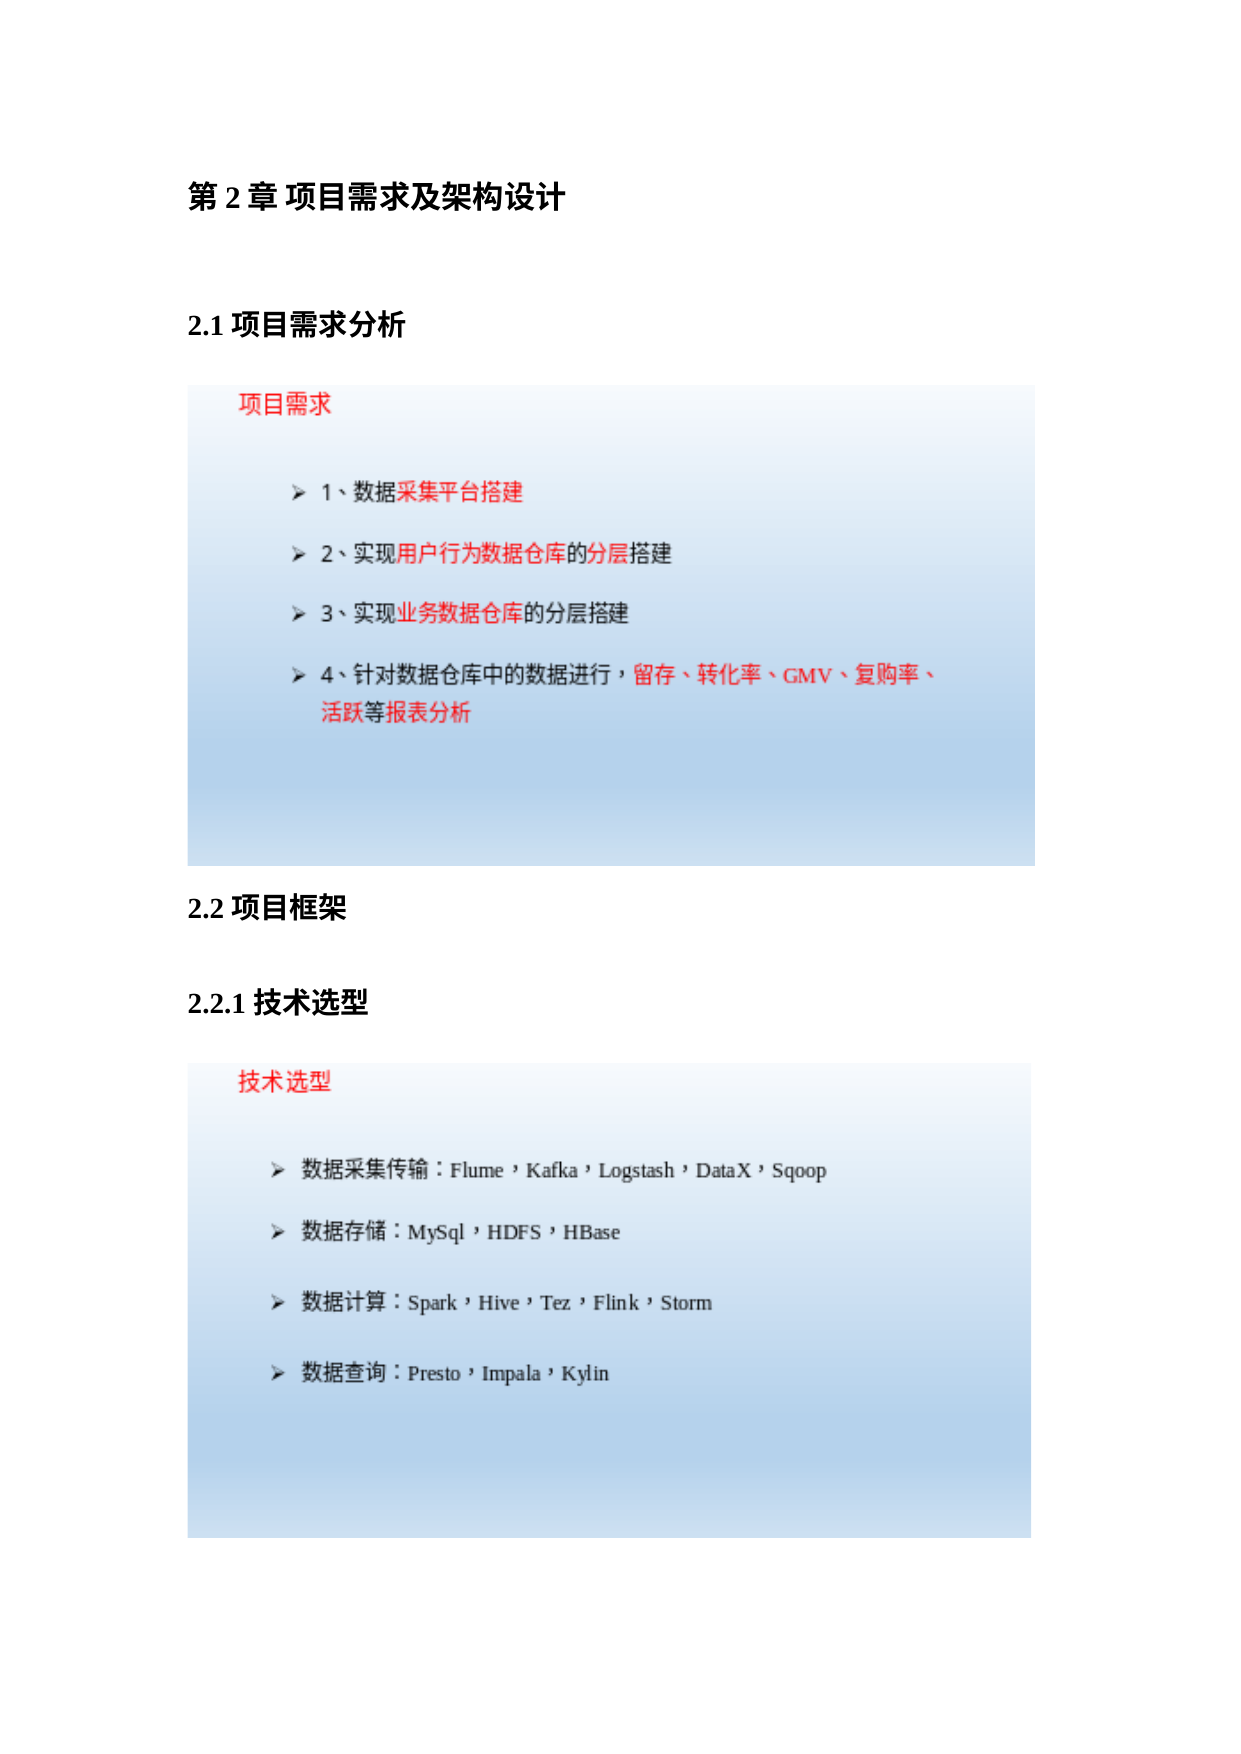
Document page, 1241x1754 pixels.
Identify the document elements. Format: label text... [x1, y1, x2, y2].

subtitle 第2章 项目需求及架构设计 [187, 162, 1053, 227]
subtitle 2.1 项目需求分析 [187, 290, 1053, 355]
subtitle 2.2 项目框架 [187, 873, 1053, 938]
subtitle 2.2.1 技术选型 [187, 968, 1053, 1033]
